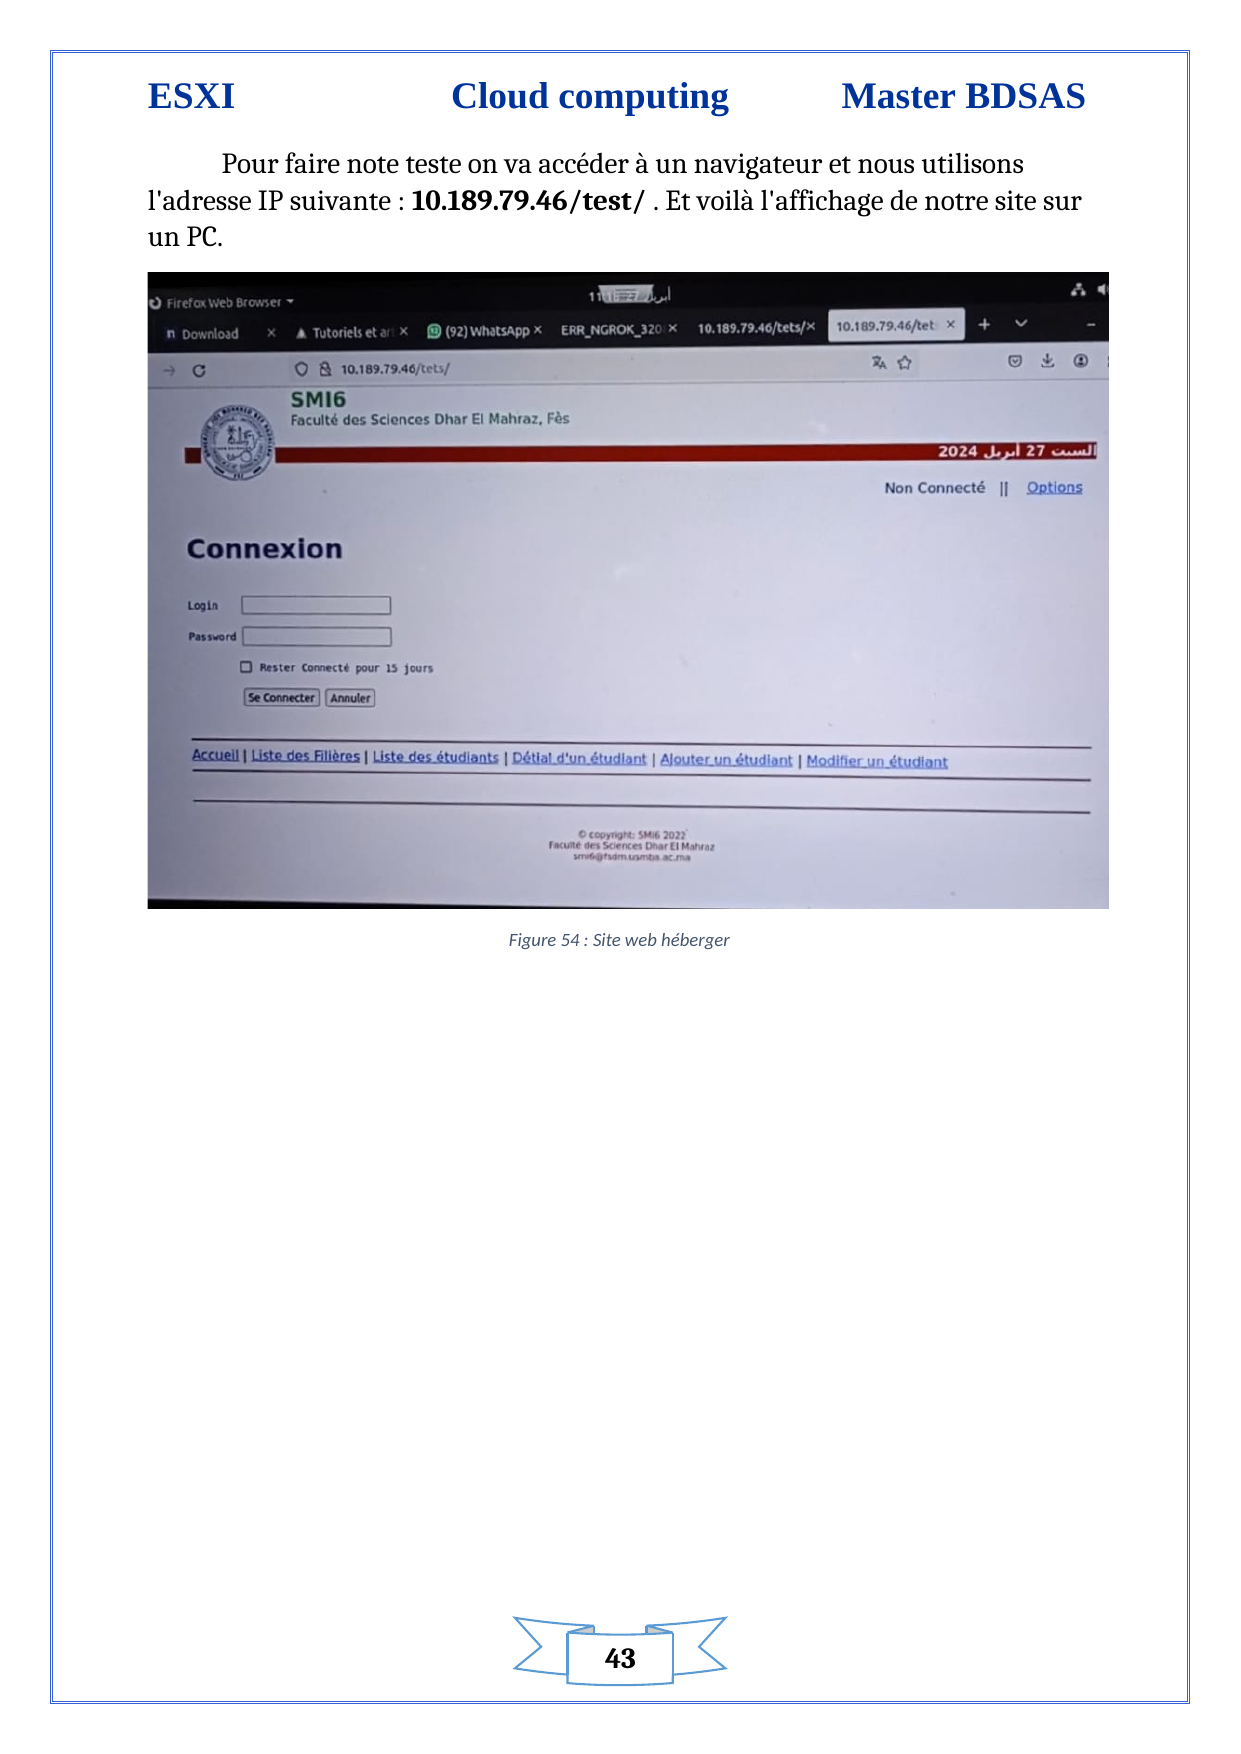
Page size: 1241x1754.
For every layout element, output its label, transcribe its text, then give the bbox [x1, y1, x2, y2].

text Pour faire note teste on va accéder à un navigateur et nous utilisons l'adresse IP suivante : 10.189.79.46/test/ . Et voilà l'affichage de notre site sur un PC. [148, 148, 1093, 253]
text Figure 54 : Site web héberger [148, 928, 1093, 951]
picture [147, 272, 1109, 909]
